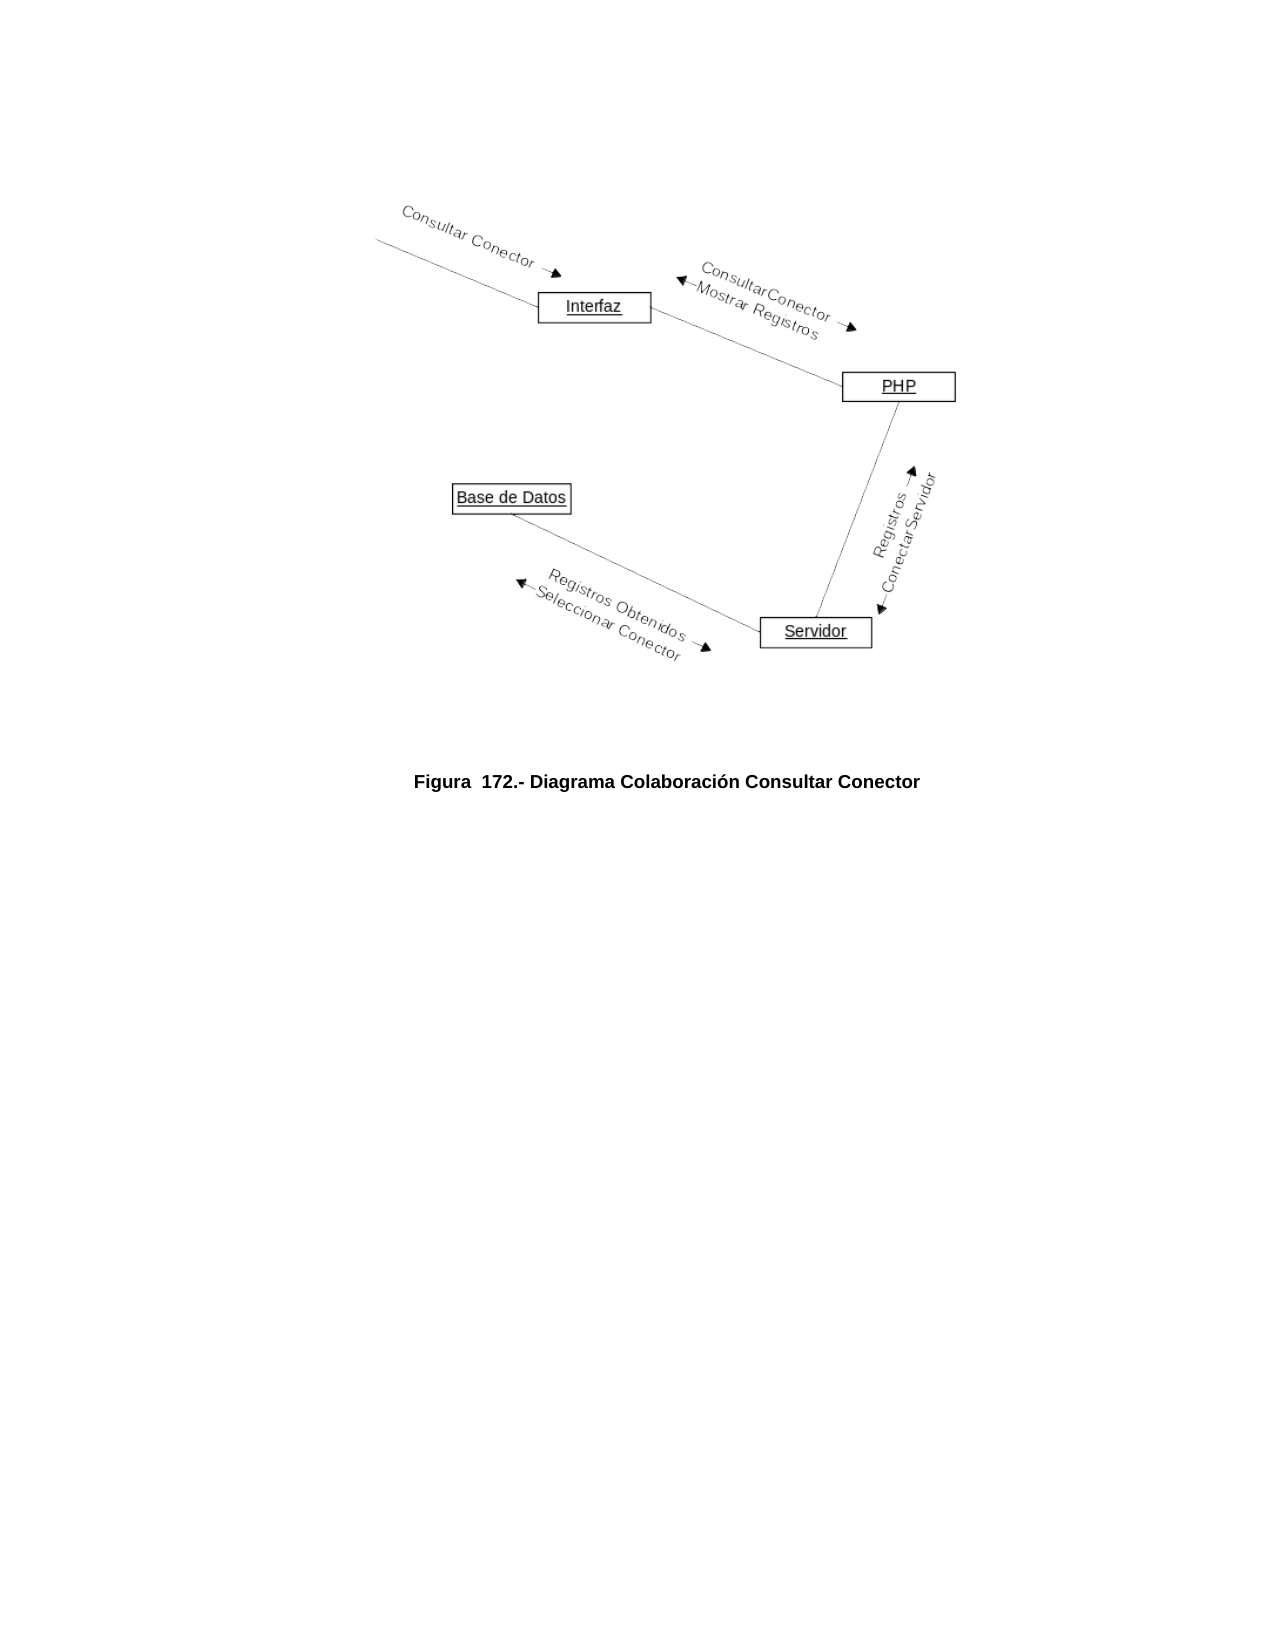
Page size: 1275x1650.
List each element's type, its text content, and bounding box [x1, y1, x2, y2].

text Figura 172.- Diagrama Colaboración Consultar Conector [177, 771, 1157, 792]
